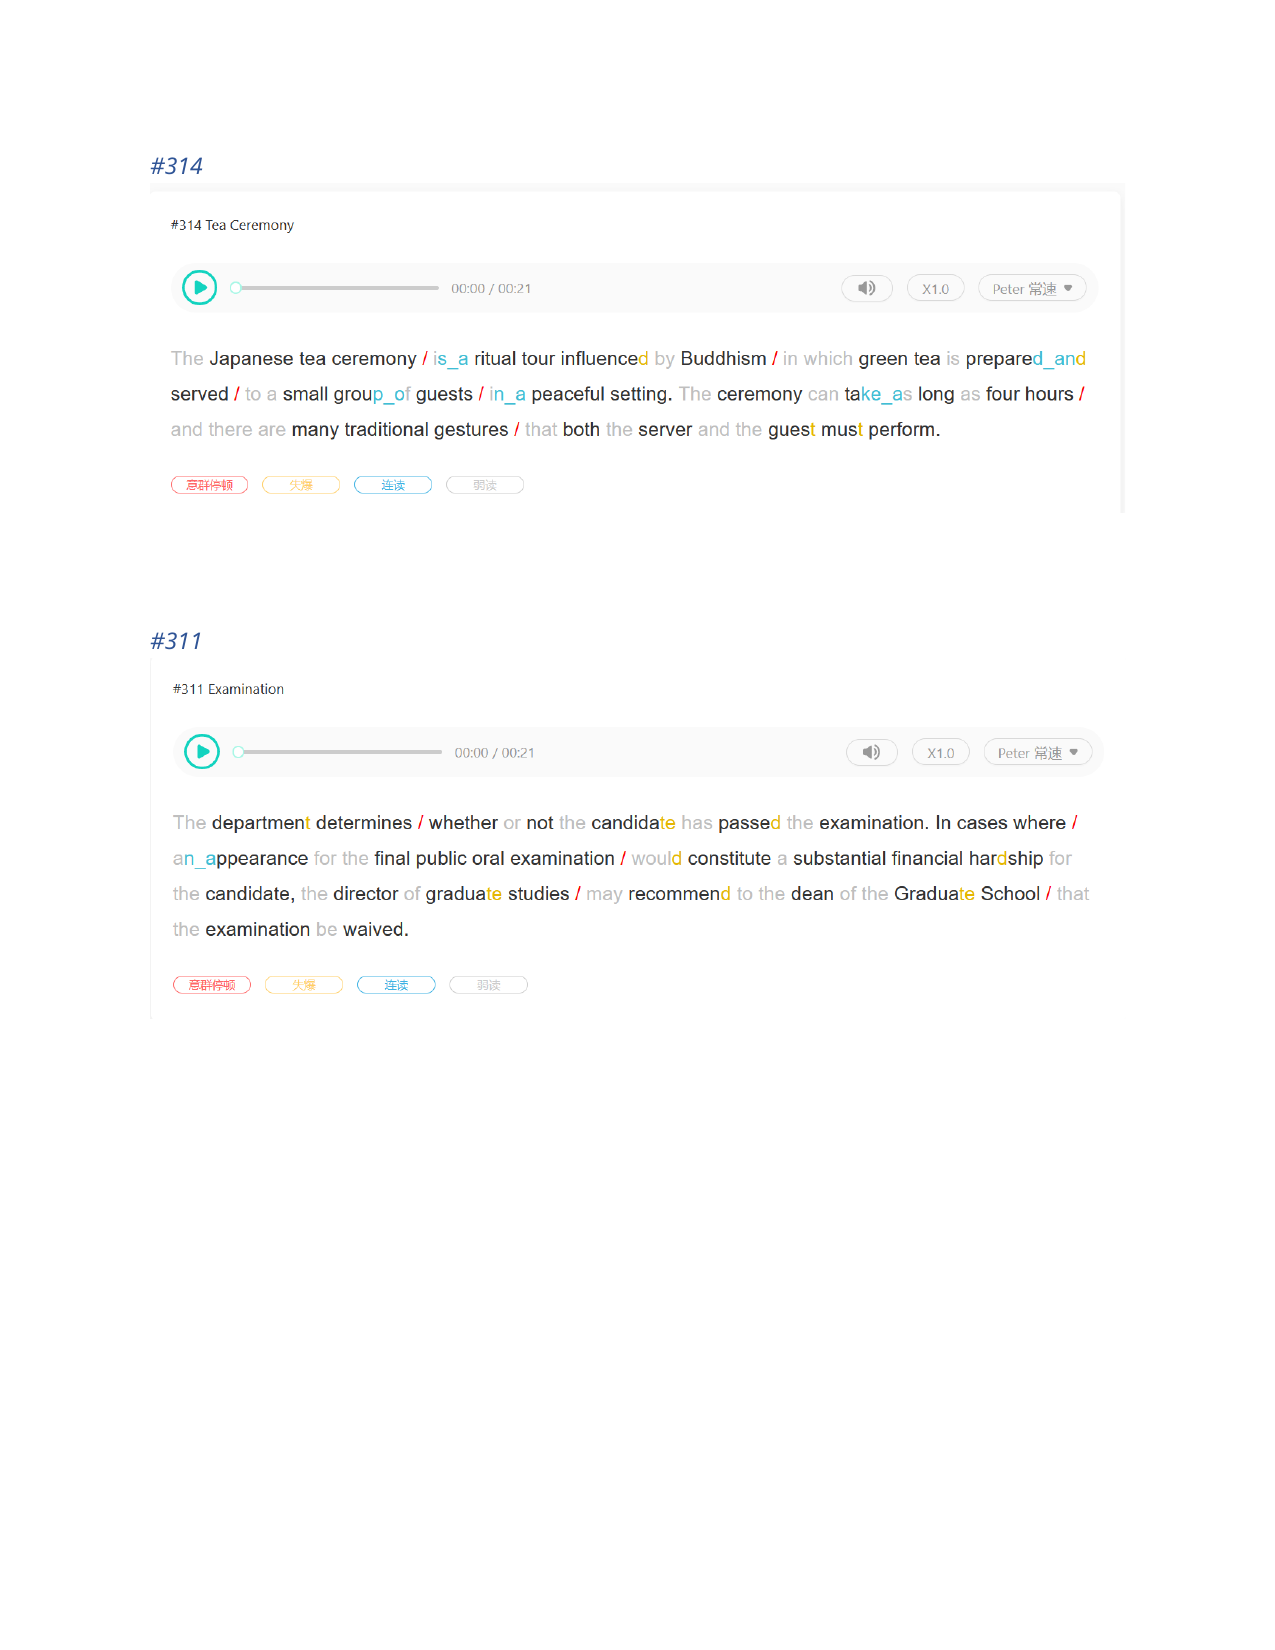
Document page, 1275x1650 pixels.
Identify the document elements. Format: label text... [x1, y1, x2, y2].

subtitle #314 [150, 150, 1125, 181]
picture [150, 658, 1125, 1019]
subtitle #311 [150, 625, 1125, 656]
picture [150, 183, 1125, 513]
